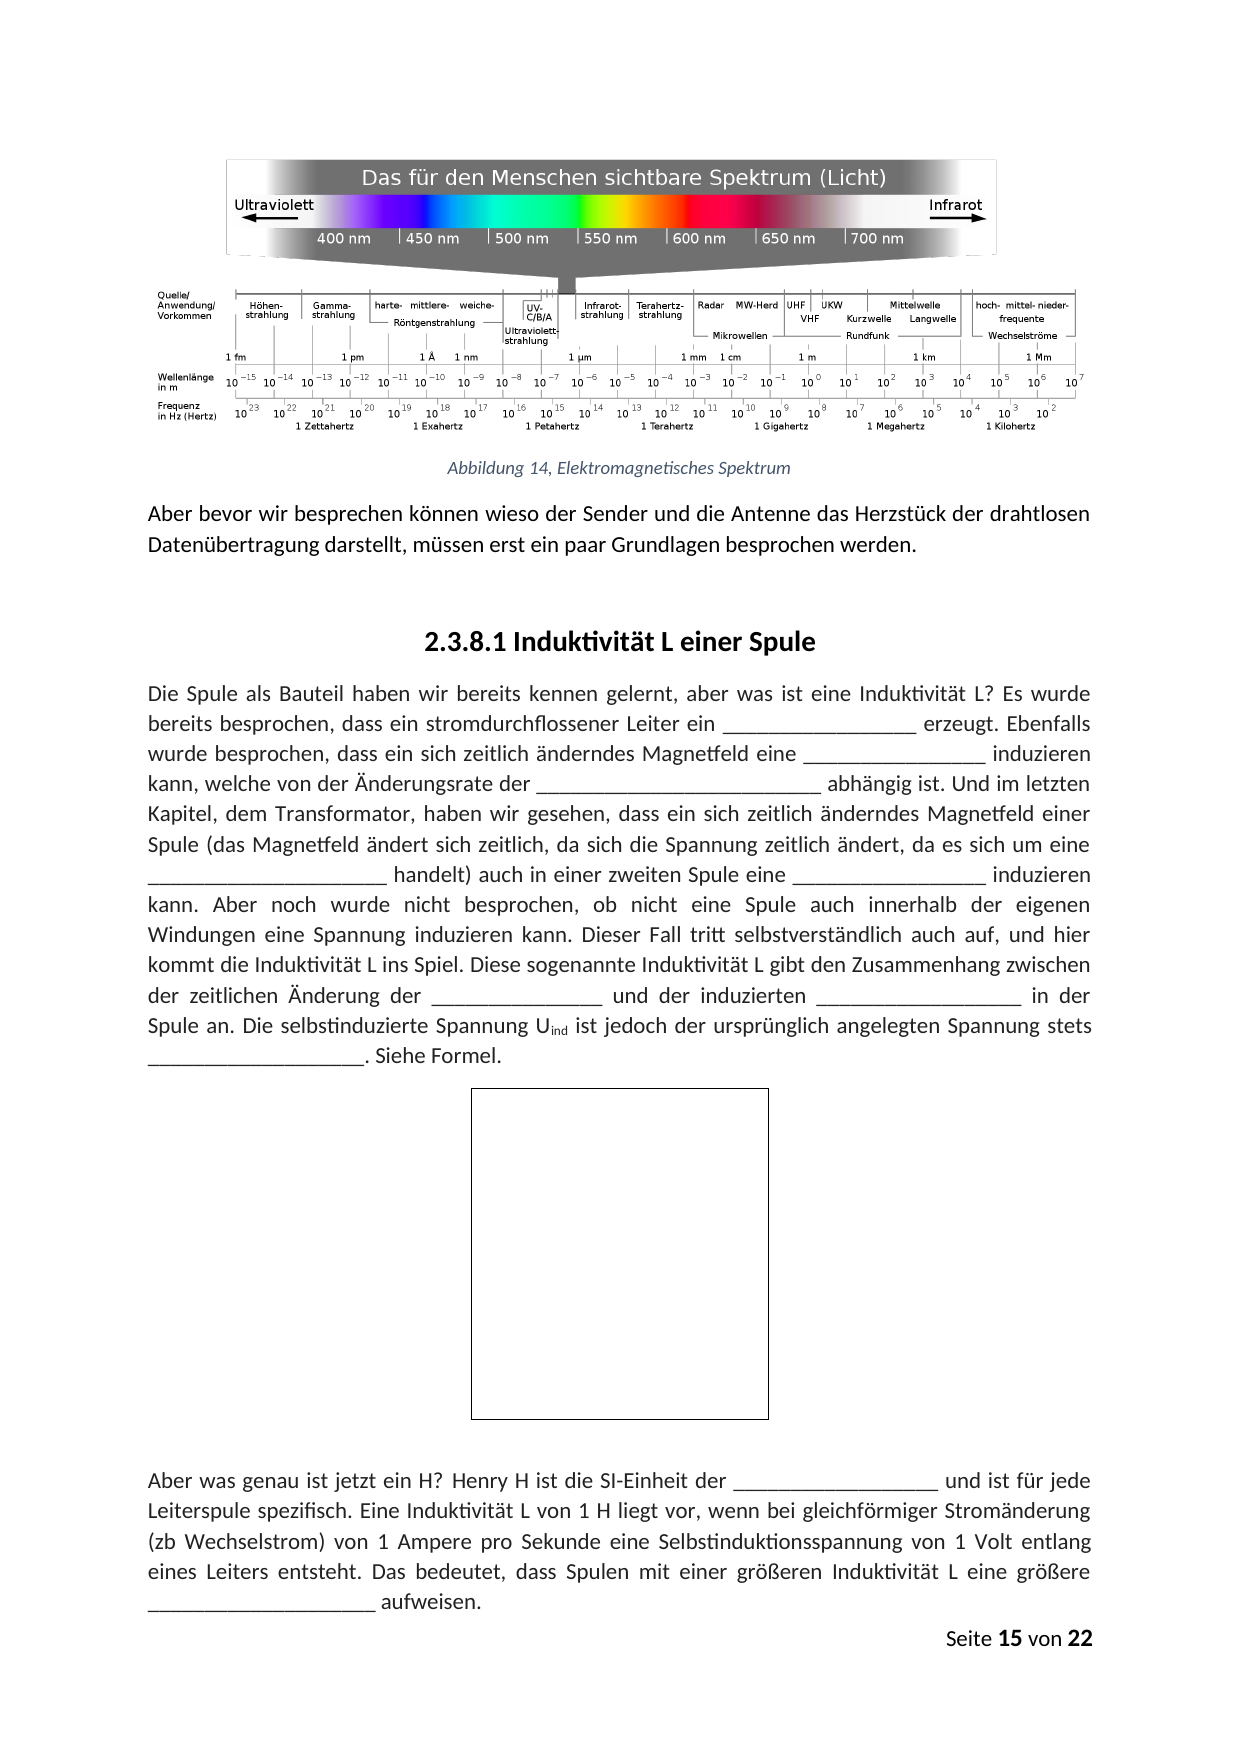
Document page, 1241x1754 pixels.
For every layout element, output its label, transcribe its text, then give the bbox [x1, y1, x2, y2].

text Aber was genau ist jetzt ein H? Henry H ist die SI-Einheit der __________________ und ist für jede Leiterspule spezifisch. Eine Induktivität L von 1 H liegt vor, wenn bei gleichförmiger Stromänderung (zb Wechselstrom) von 1 Ampere pro Sekunde eine Selbstinduktionsspannung von 1 Volt entlang eines Leiters entsteht. Das bedeutet, dass Spulen mit einer größeren Induktivität L eine größere ____________________ aufweisen. [148, 1585, 1093, 1615]
picture [147, 147, 1093, 437]
text Aber was genau ist jetzt ein H? Henry H ist die SI-Einheit der __________________ und ist für jede Leiterspule spezifisch. Eine Induktivität L von 1 H liegt vor, wenn bei gleichförmiger Stromänderung (zb Wechselstrom) von 1 Ampere pro Sekunde eine Selbstinduktionsspannung von 1 Volt entlang eines Leiters entsteht. Das bedeutet, dass Spulen mit einer größeren Induktivität L eine größere ____________________ aufweisen. [148, 1466, 1093, 1497]
table_header [472, 1089, 768, 1418]
text 2.3.8.1 Induktivität L einer Spule [148, 623, 1093, 659]
text Abbildung 14, Elektromagnetisches Spektrum [148, 456, 1093, 479]
text Aber bevor wir besprechen können wieso der Sender und die Antenne das Herzstück der drahtlosen Datenübertragung darstellt, müssen erst ein paar Grundlagen besprochen werden. [148, 528, 1093, 558]
